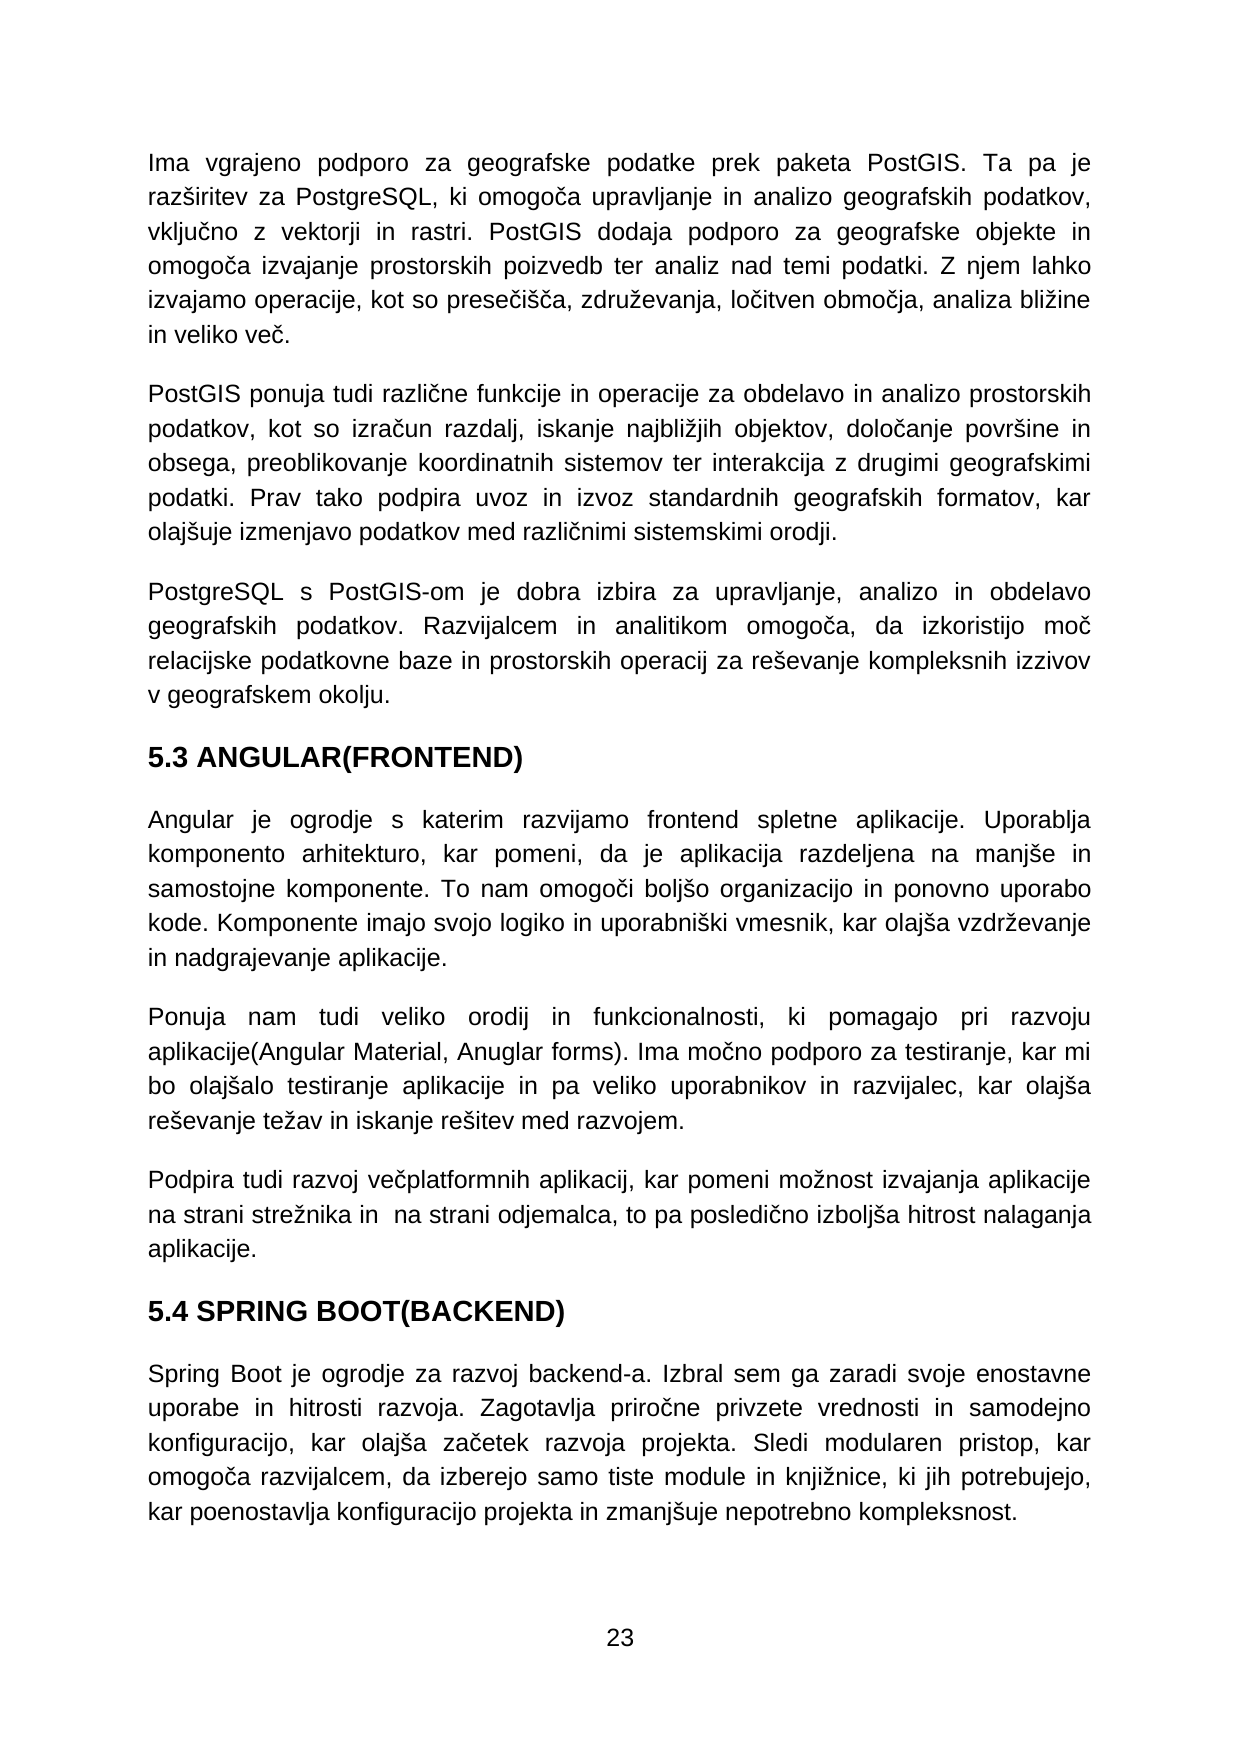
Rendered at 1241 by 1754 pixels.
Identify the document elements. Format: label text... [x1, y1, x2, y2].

text PostgreSQL s PostGIS-om je dobra izbira za upravljanje, analizo in obdelavo geografskih podatkov. Razvijalcem in analitikom omogoča, da izkoristijo moč relacijske podatkovne baze in prostorskih operacij za reševanje kompleksnih izzivov v geografskem okolju. [148, 577, 1093, 709]
text PostGIS ponuja tudi različne funkcije in operacije za obdelavo in analizo prostorskih podatkov, kot so izračun razdalj, iskanje najbližjih objektov, določanje površine in obsega, preoblikovanje koordinatnih sistemov ter interakcija z drugimi geografskimi podatki. Prav tako podpira uvoz in izvoz standardnih geografskih formatov, kar olajšuje izmenjavo podatkov med različnimi sistemskimi orodji. [148, 379, 1093, 546]
text Ponuja nam tudi veliko orodij in funkcionalnosti, ki pomagajo pri razvoju aplikacije(Angular Material, Anuglar forms). Ima močno podporo za testiranje, kar mi bo olajšalo testiranje aplikacije in pa veliko uporabnikov in razvijalec, kar olajša reševanje težav in iskanje rešitev med razvojem. [148, 1002, 1093, 1134]
subtitle 5.4 SPRING BOOT(BACKEND) [148, 1294, 1093, 1327]
text Angular je ogrodje s katerim razvijamo frontend spletne aplikacije. Uporablja komponento arhitekturo, kar pomeni, da je aplikacija razdeljena na manjše in samostojne komponente. To nam omogoči boljšo organizacijo in ponovno uporabo kode. Komponente imajo svojo logiko in uporabniški vmesnik, kar olajša vzdrževanje in nadgrajevanje aplikacije. [148, 805, 1093, 972]
text Ima vgrajeno podporo za geografske podatke prek paketa PostGIS. Ta pa je razširitev za PostgreSQL, ki omogoča upravljanje in analizo geografskih podatkov, vključno z vektorji in rastri. PostGIS dodaja podporo za geografske objekte in omogoča izvajanje prostorskih poizvedb ter analiz nad temi podatki. Z njem lahko izvajamo operacije, kot so presečišča, združevanja, ločitven območja, analiza bližine in veliko več. [148, 148, 1093, 349]
subtitle 5.3 ANGULAR(FRONTEND) [148, 740, 1093, 773]
text Spring Boot je ogrodje za razvoj backend-a. Izbral sem ga zaradi svoje enostavne uporabe in hitrosti razvoja. Zagotavlja priročne privzete vrednosti in samodejno konfiguracijo, kar olajša začetek razvoja projekta. Sledi modularen pristop, kar omogoča razvijalcem, da izberejo samo tiste module in knjižnice, ki jih potrebujejo, kar poenostavlja konfiguracijo projekta in zmanjšuje nepotrebno kompleksnost. [148, 1359, 1093, 1526]
text Podpira tudi razvoj večplatformnih aplikacij, kar pomeni možnost izvajanja aplikacije na strani strežnika in na strani odjemalca, to pa posledično izboljša hitrost nalaganja aplikacije. [148, 1165, 1093, 1263]
